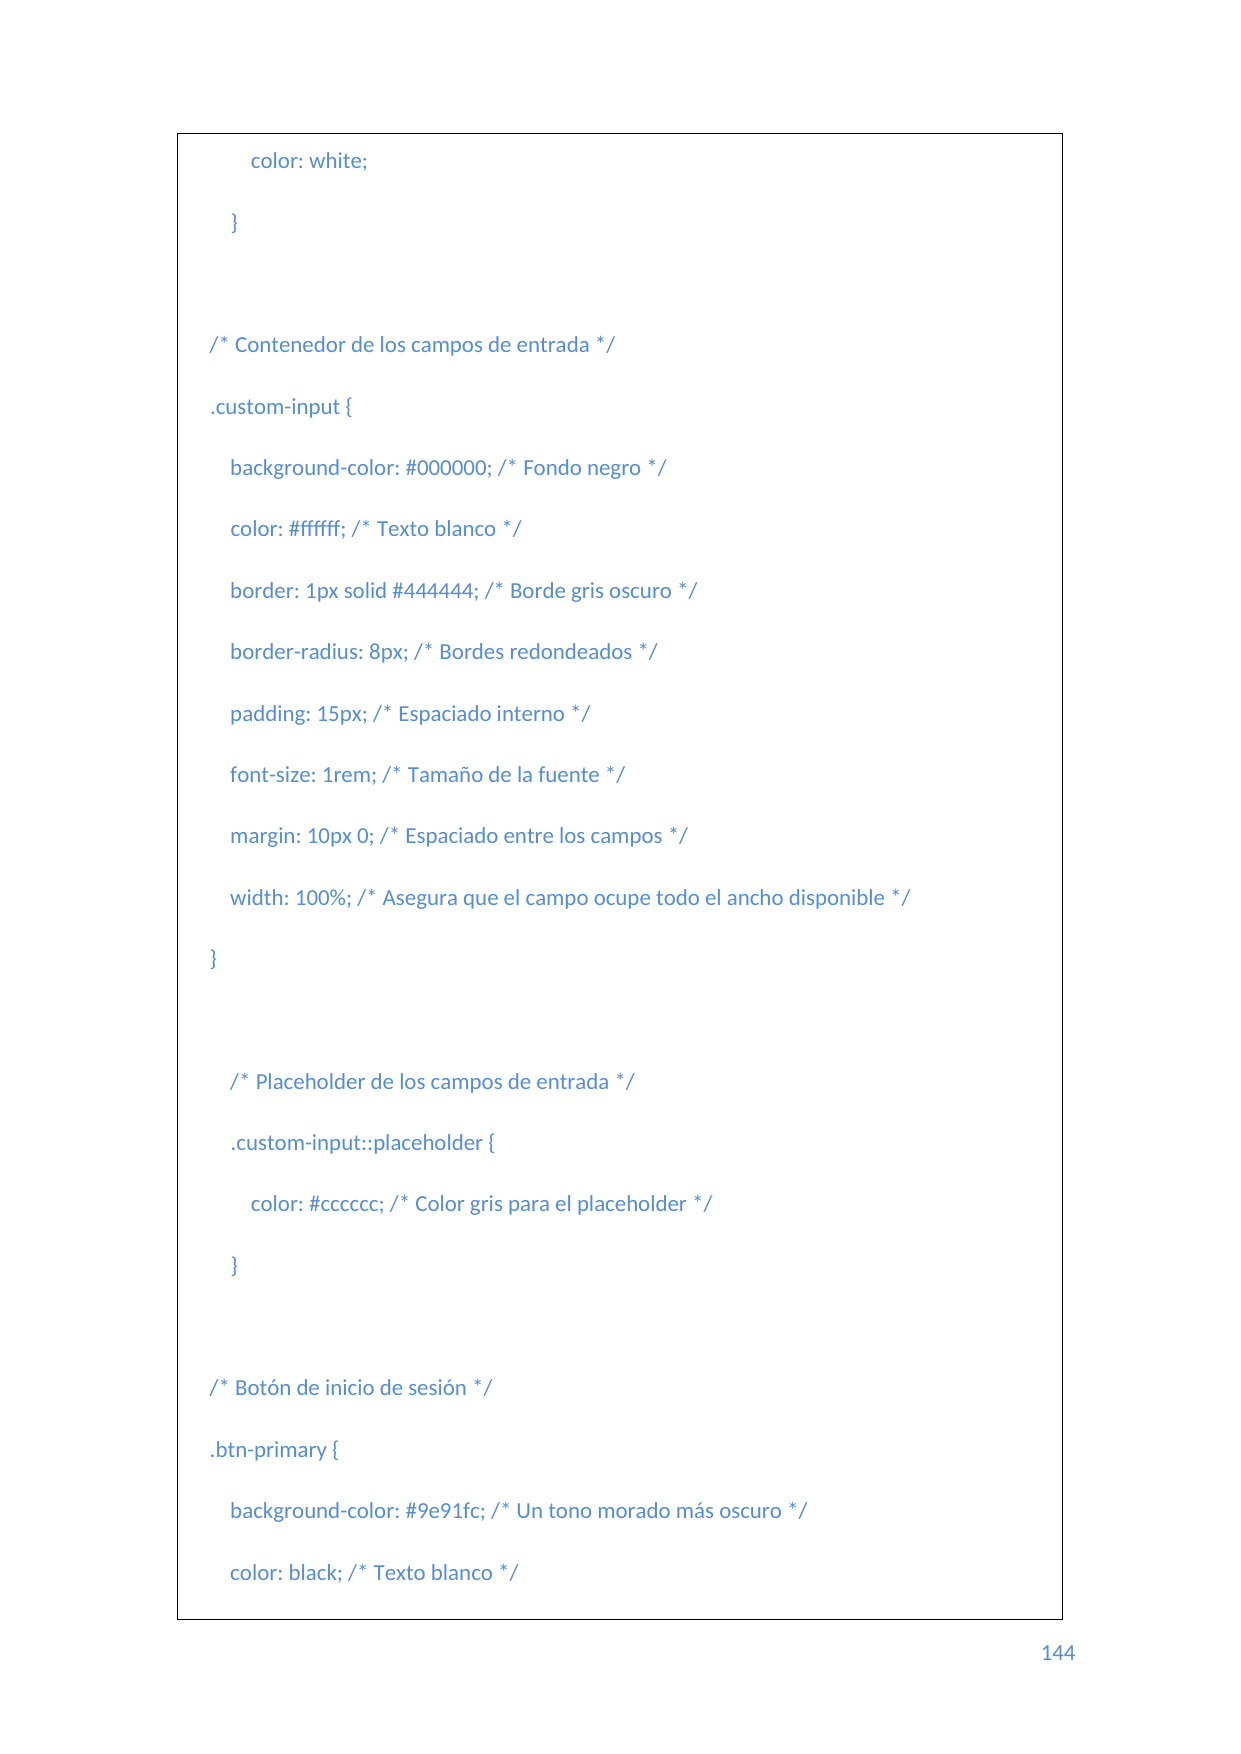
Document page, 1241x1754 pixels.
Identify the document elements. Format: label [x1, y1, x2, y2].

table_header [178, 134, 1062, 1619]
